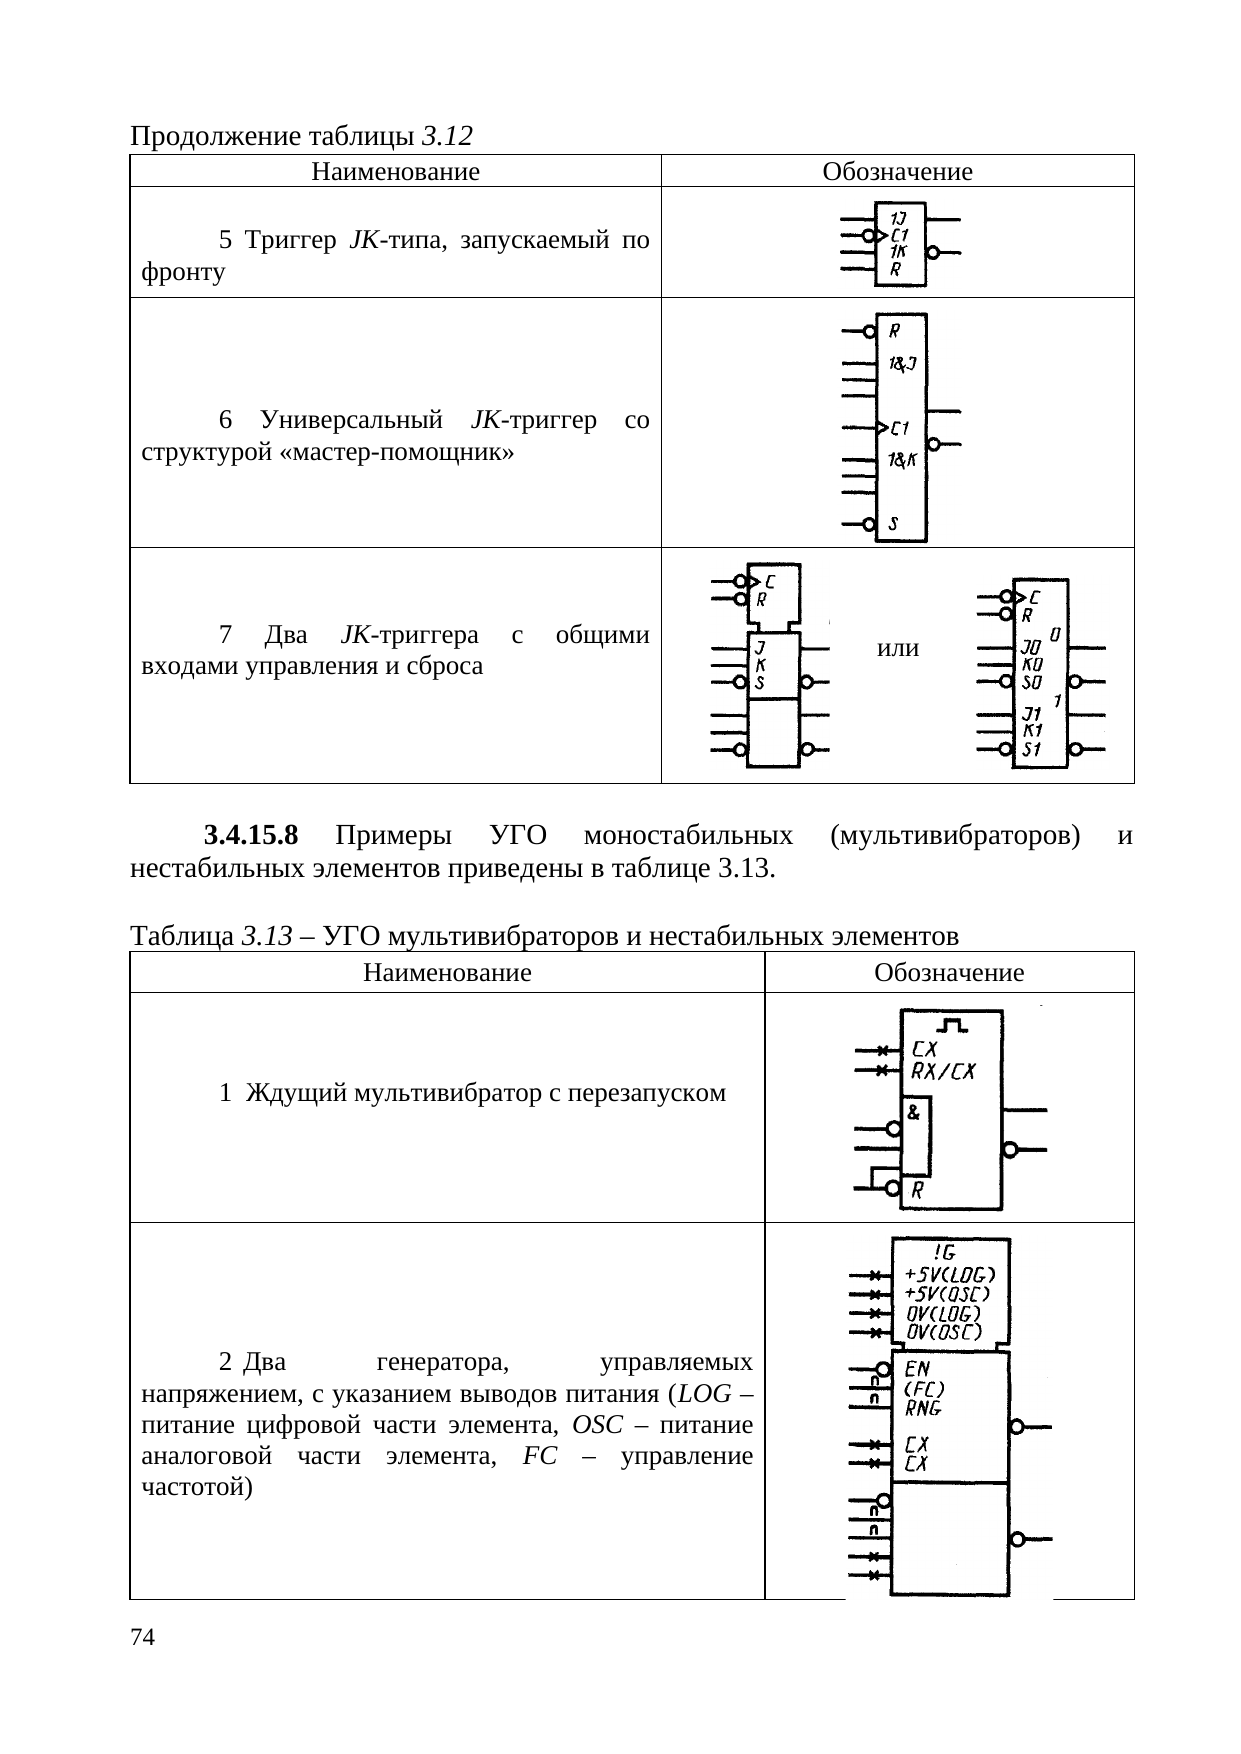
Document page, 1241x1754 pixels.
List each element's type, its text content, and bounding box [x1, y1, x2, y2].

table_cell [662, 548, 1134, 782]
table_cell 6 Универсальный JK-триггер со структурой «мастер-помощник» [131, 298, 661, 547]
table_header Наименование [131, 155, 661, 186]
picture [709, 560, 830, 770]
table_cell 2 Два генератора, управляемых напряжением, с указанием выводов питания (LOG – питание цифровой части элемента, OSC – питание аналоговой части элемента, FC – управление частотой) [131, 1223, 764, 1599]
picture [845, 1235, 1054, 1600]
table_header Наименование [131, 952, 764, 992]
picture [837, 199, 963, 289]
table_cell 5 Триггер JK-типа, запускаемый по фронту [131, 187, 661, 297]
picture [837, 310, 963, 544]
table_header Обозначение [662, 155, 1134, 186]
table_cell 7 Два JK-триггера с общими входами управления и сброса [131, 548, 661, 782]
text 3.4.15.8 Примеры УГО моностабильных (мультивибраторов) и нестабильных элементов приведены в таблице 3.13. [130, 817, 1134, 884]
table_cell [766, 993, 1134, 1222]
text Таблица 3.13 – УГО мультивибраторов и нестабильных элементов [130, 918, 1134, 951]
text Продолжение таблицы 3.12 [130, 118, 1133, 152]
table_cell 1 Ждущий мультивибратор с перезапуском [131, 993, 764, 1222]
table_header Обозначение [766, 952, 1134, 992]
table_cell [662, 298, 1134, 547]
picture [975, 575, 1110, 770]
picture [850, 1005, 1049, 1212]
table_cell [766, 1223, 1134, 1599]
table_cell [662, 187, 1134, 297]
